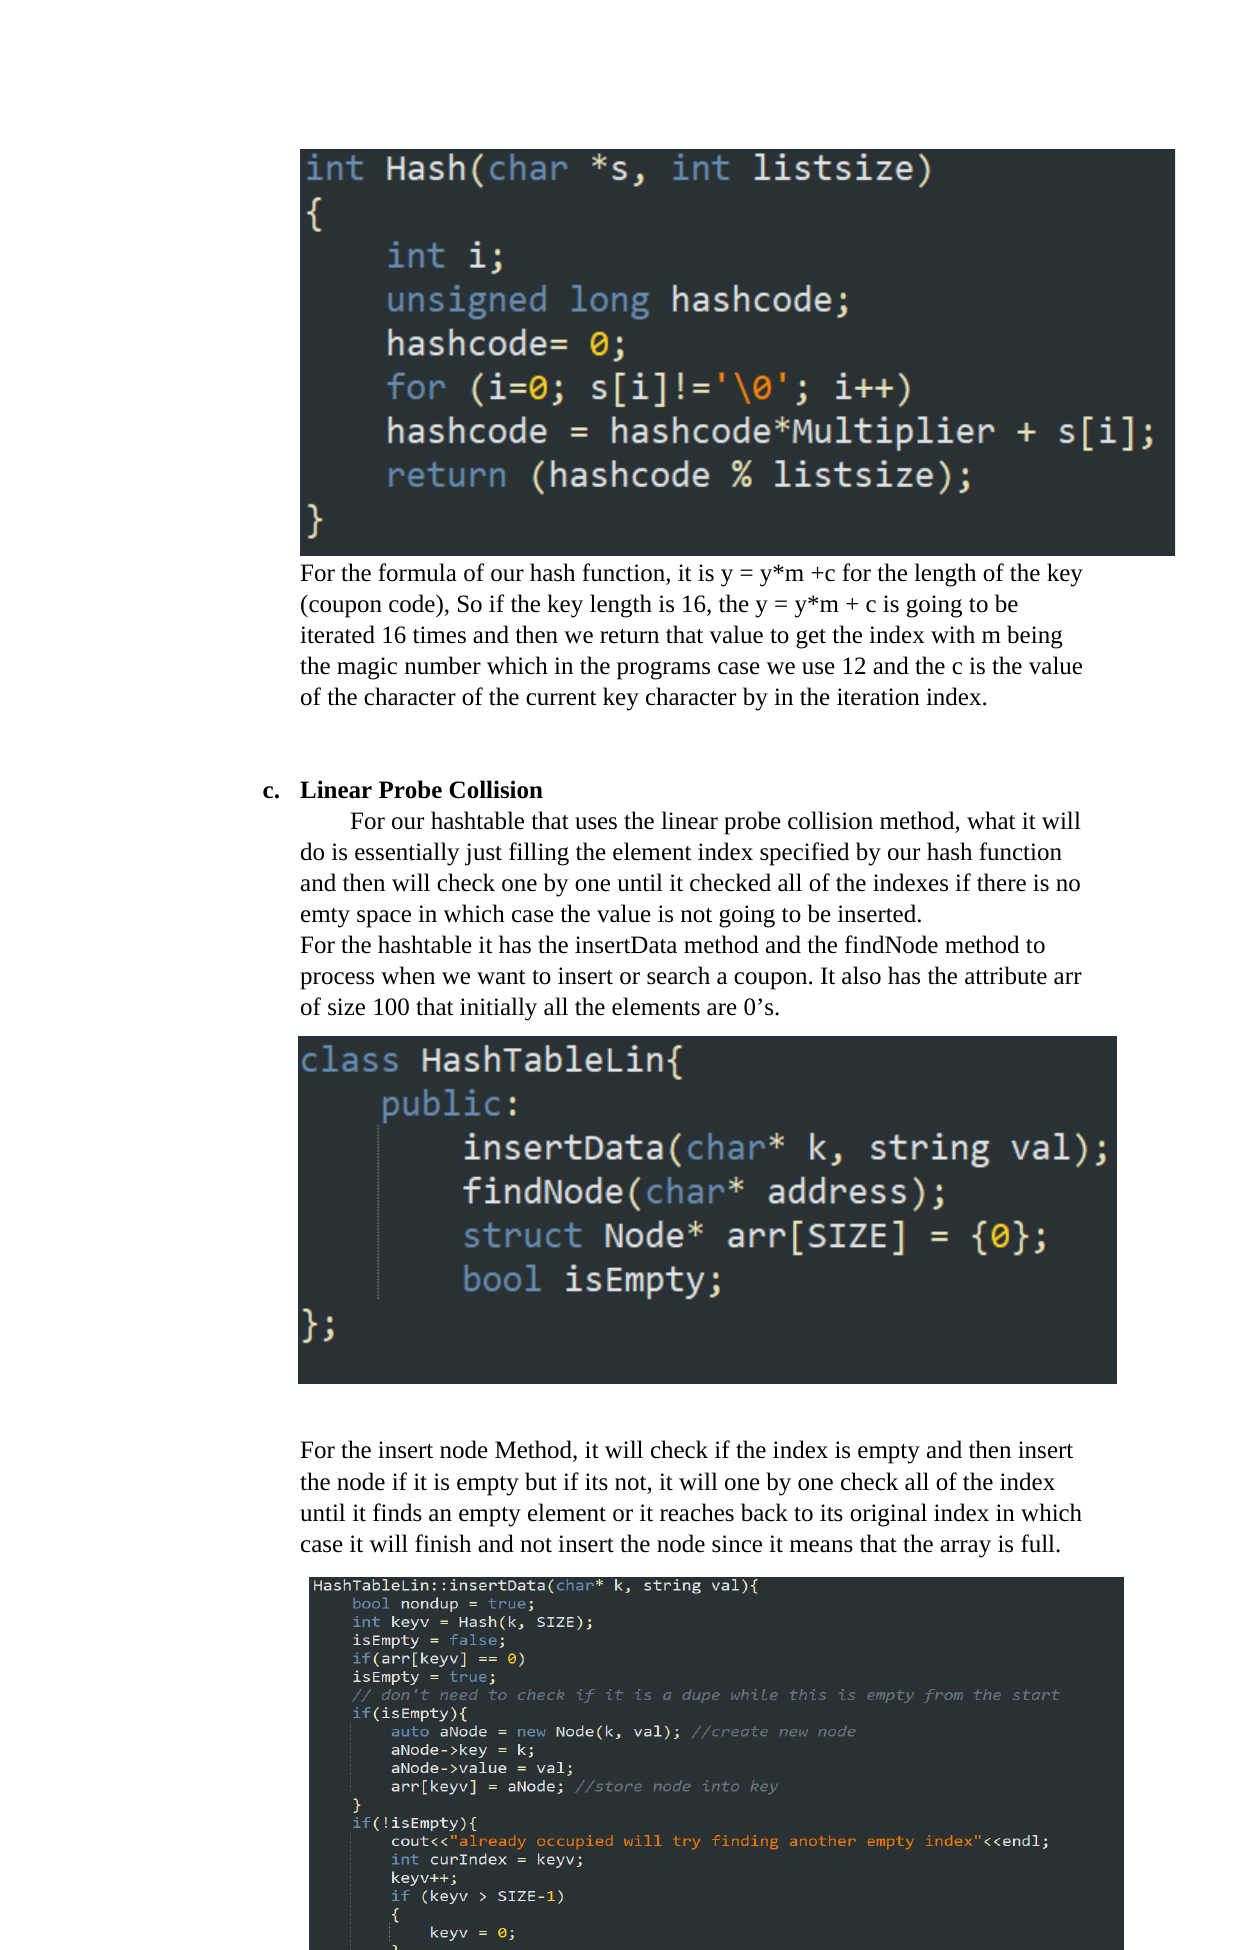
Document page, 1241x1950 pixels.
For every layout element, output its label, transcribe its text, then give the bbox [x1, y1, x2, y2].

list For the hashtable it has the insertData method and the findNode method to process when we want to insert or search a coupon. It also has the attribute arr of size 100 that initially all the elements are 0’s. [300, 930, 1090, 1021]
list For the formula of our hash function, it is y = y*m +c for the length of the key (coupon code), So if the key length is 16, the y = y*m + c is going to be iterated 16 times and then we return that value to get the index with m being the magic number which in the programs case we use 12 and the c is the value of the character of the current key character by in the iteration index. [300, 556, 1090, 711]
picture [300, 149, 1175, 556]
list Linear Probe Collision [262, 775, 1090, 804]
picture [309, 1577, 1124, 1950]
list For our hashtable that uses the linear probe collision method, what it will do is essentially just filling the element index specified by our hash function and then will check one by one until it checked all of the indexes if there is no emty space in which case the value is not going to be inserted. [300, 806, 1090, 928]
picture [298, 1036, 1117, 1384]
